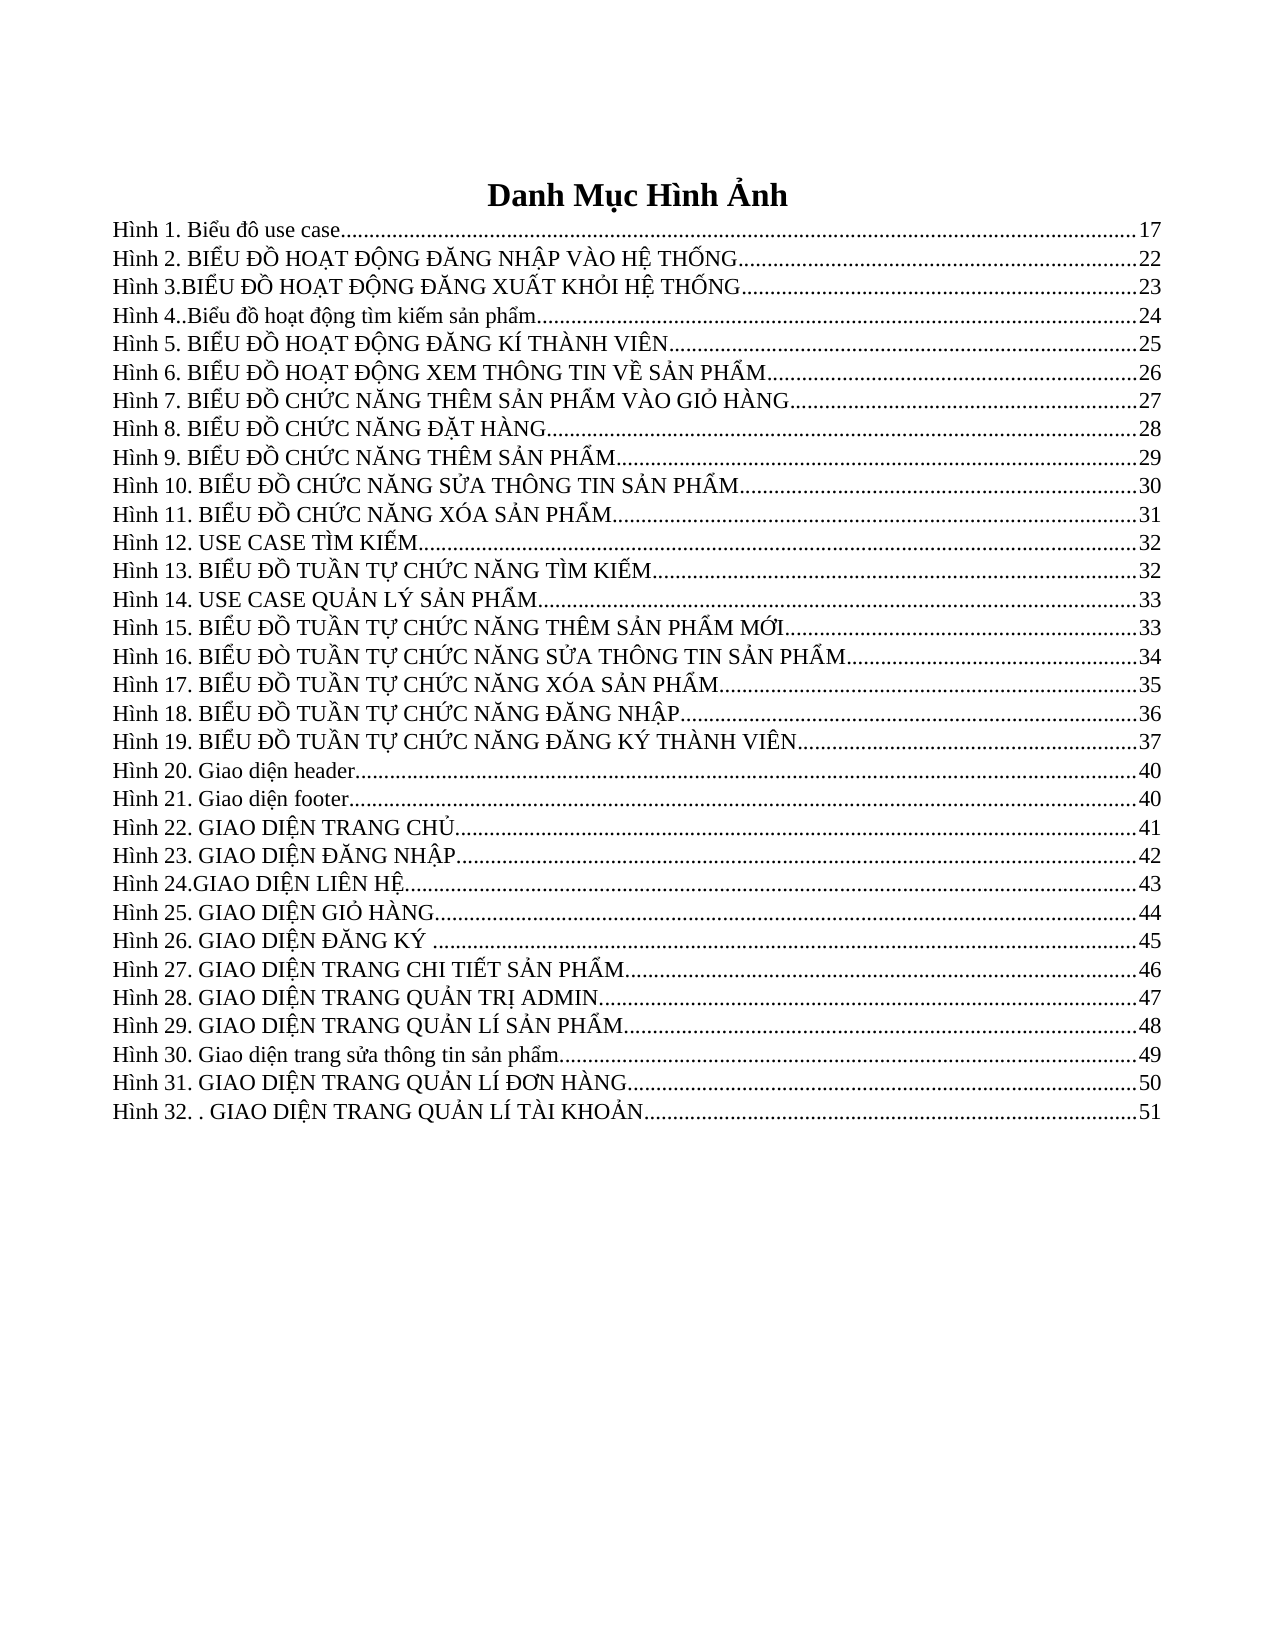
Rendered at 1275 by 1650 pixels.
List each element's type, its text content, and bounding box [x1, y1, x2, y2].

text Hình 14. USE CASE QUẢN LÝ SẢN PHẨM 33 [112, 586, 1162, 612]
text Hình 9. BIỂU ĐỒ CHỨC NĂNG THÊM SẢN PHẨM 29 [112, 444, 1162, 470]
text Hình 16. BIỂU ĐÒ TUẦN TỰ CHỨC NĂNG SỬA THÔNG TIN SẢN PHẨM 34 [112, 643, 1162, 669]
text Hình 23. GIAO DIỆN ĐĂNG NHẬP. 42 [112, 842, 1162, 868]
text Hình 2. BIỂU ĐỒ HOẠT ĐỘNG ĐĂNG NHẬP VÀO HỆ THỐNG 22 [112, 245, 1162, 271]
text Hình 8. BIỂU ĐỒ CHỨC NĂNG ĐẶT HÀNG 28 [112, 415, 1162, 442]
text Hình 17. BIỂU ĐỒ TUẦN TỰ CHỨC NĂNG XÓA SẢN PHẨM 35 [112, 671, 1162, 698]
text Hình 12. USE CASE TÌM KIẾM 32 [112, 529, 1162, 556]
text Hình 3.BIỂU ĐỒ HOẠT ĐỘNG ĐĂNG XUẤT KHỎI HỆ THỐNG 23 [112, 273, 1162, 299]
text Hình 21. Giao diện footer 40 [112, 785, 1162, 811]
text Hình 31. GIAO DIỆN TRANG QUẢN LÍ ĐƠN HÀNG. 50 [112, 1069, 1162, 1096]
text Hình 13. BIỂU ĐỒ TUẦN TỰ CHỨC NĂNG TÌM KIẾM 32 [112, 558, 1162, 584]
text Hình 29. GIAO DIỆN TRANG QUẢN LÍ SẢN PHẨM. 48 [112, 1013, 1162, 1039]
text Hình 6. BIỂU ĐỒ HOẠT ĐỘNG XEM THÔNG TIN VỀ SẢN PHẨM 26 [112, 358, 1162, 385]
text Hình 25. GIAO DIỆN GIỎ HÀNG. 44 [112, 899, 1162, 925]
text Hình 7. BIỂU ĐỒ CHỨC NĂNG THÊM SẢN PHẨM VÀO GIỎ HÀNG 27 [112, 387, 1162, 413]
text Hình 26. GIAO DIỆN ĐĂNG KÝ . 45 [112, 927, 1162, 954]
text Hình 1. Biểu đô use case 17 [112, 216, 1162, 243]
text Hình 5. BIỂU ĐỒ HOẠT ĐỘNG ĐĂNG KÍ THÀNH VIÊN 25 [112, 330, 1162, 356]
text Hình 15. BIỂU ĐỒ TUẦN TỰ CHỨC NĂNG THÊM SẢN PHẨM MỚI 33 [112, 614, 1162, 641]
text Hình 32. . GIAO DIỆN TRANG QUẢN LÍ TÀI KHOẢN 51 [112, 1098, 1162, 1124]
text Hình 11. BIỂU ĐỒ CHỨC NĂNG XÓA SẢN PHẨM 31 [112, 501, 1162, 527]
text Hình 27. GIAO DIỆN TRANG CHI TIẾT SẢN PHẨM. 46 [112, 956, 1162, 982]
text Hình 20. Giao diện header. 40 [112, 757, 1162, 783]
text Hình 4..Biểu đồ hoạt động tìm kiếm sản phẩm 24 [112, 302, 1162, 328]
subtitle Danh Mục Hình Ảnh [112, 175, 1162, 213]
text Hình 28. GIAO DIỆN TRANG QUẢN TRỊ ADMIN. 47 [112, 984, 1162, 1011]
text Hình 10. BIỂU ĐỒ CHỨC NĂNG SỬA THÔNG TIN SẢN PHẨM 30 [112, 472, 1162, 499]
text Hình 30. Giao diện trang sửa thông tin sản phẩm. 49 [112, 1041, 1162, 1067]
text Hình 18. BIỂU ĐỒ TUẦN TỰ CHỨC NĂNG ĐĂNG NHẬP 36 [112, 700, 1162, 726]
text Hình 24.GIAO DIỆN LIÊN HỆ. 43 [112, 870, 1162, 897]
text Hình 22. GIAO DIỆN TRANG CHỦ. 41 [112, 813, 1162, 840]
text Hình 19. BIỂU ĐỒ TUẦN TỰ CHỨC NĂNG ĐĂNG KÝ THÀNH VIÊN 37 [112, 728, 1162, 754]
